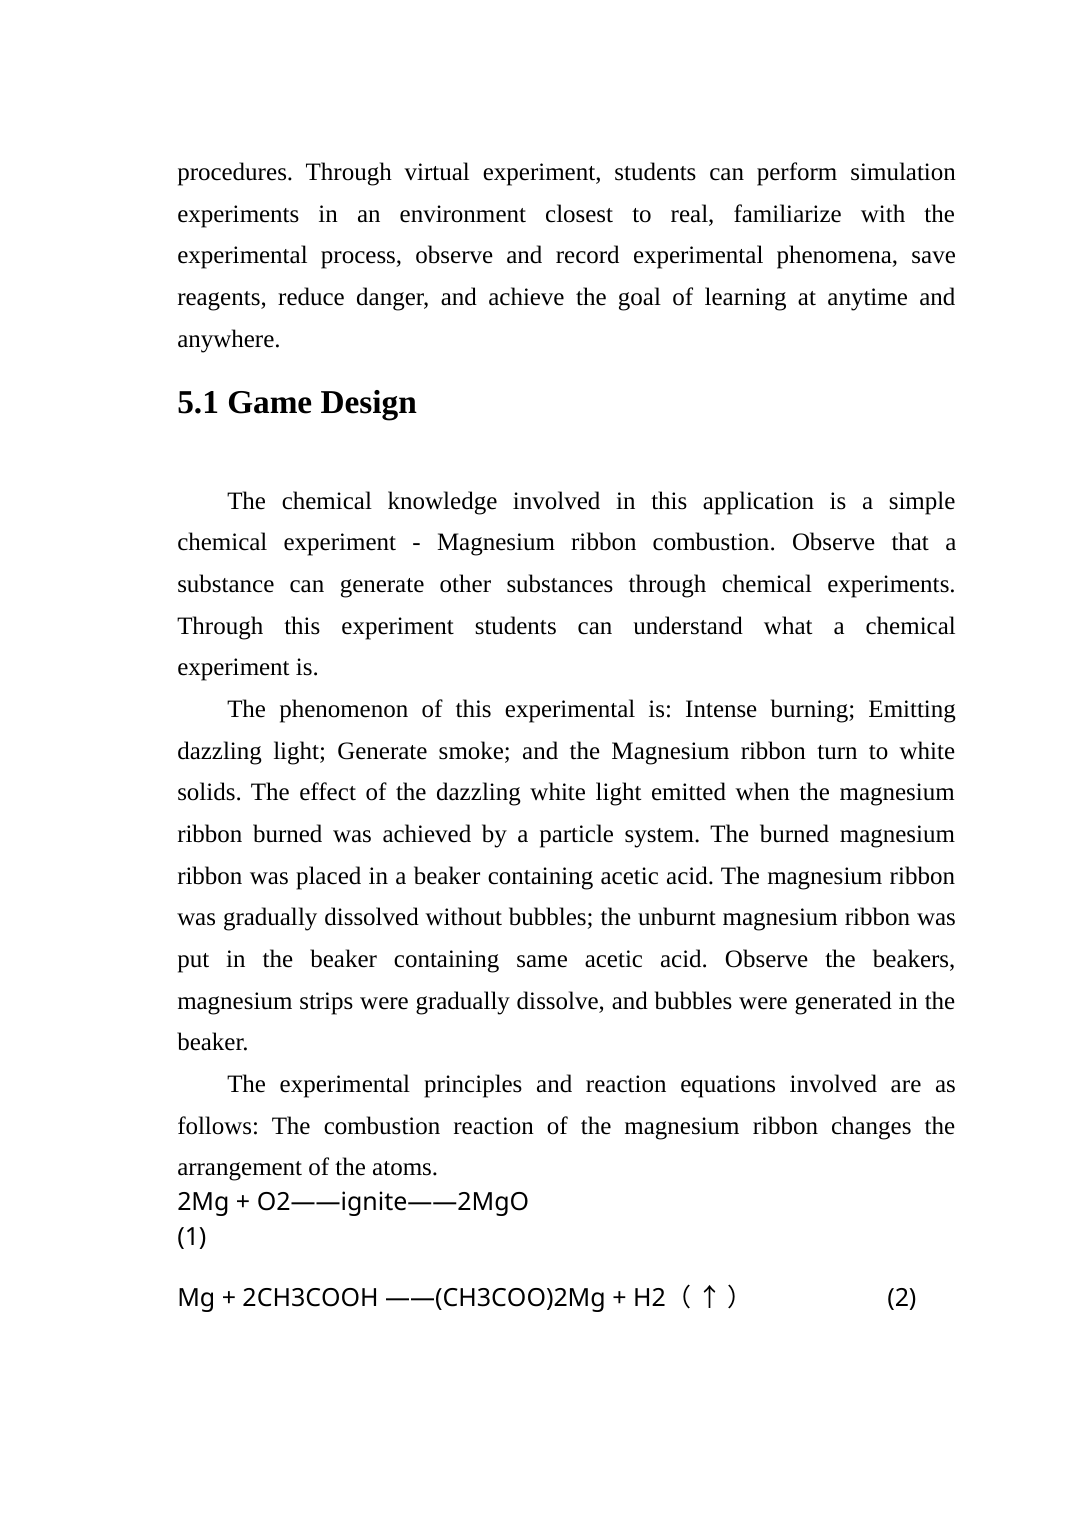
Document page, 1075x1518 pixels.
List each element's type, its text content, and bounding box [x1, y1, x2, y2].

text 5.1 Game Design [177, 382, 956, 421]
text The chemical knowledge involved in this application is a simple chemical experiment - Magnesium ribbon combustion. Observe that a substance can generate other substances through chemical experiments. Through this experiment students can understand what a chemical experiment is. [177, 476, 956, 684]
text 2Mg + O2——ignite——2MgO (1) [177, 1184, 956, 1252]
text The experimental principles and reaction equations involved are as follows: The combustion reaction of the magnesium ribbon changes the arrangement of the atoms. [177, 1059, 956, 1184]
text The phenomenon of this experimental is: Intense burning; Emitting dazzling light; Generate smoke; and the Magnesium ribbon turn to white solids. The effect of the dazzling white light emitted when the magnesium ribbon burned was achieved by a particle system. The burned magnesium ribbon was placed in a beaker containing acetic acid. The magnesium ribbon was gradually dissolved without bubbles; the unburnt magnesium ribbon was put in the beaker containing same acetic acid. Observe the beakers, magnesium strips were gradually dissolve, and bubbles were generated in the beaker. [177, 684, 956, 1059]
text Mg + 2CH3COOH ——(CH3COO)2Mg + H2（ ↑ ） (2) [177, 1277, 956, 1313]
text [177, 147, 956, 355]
